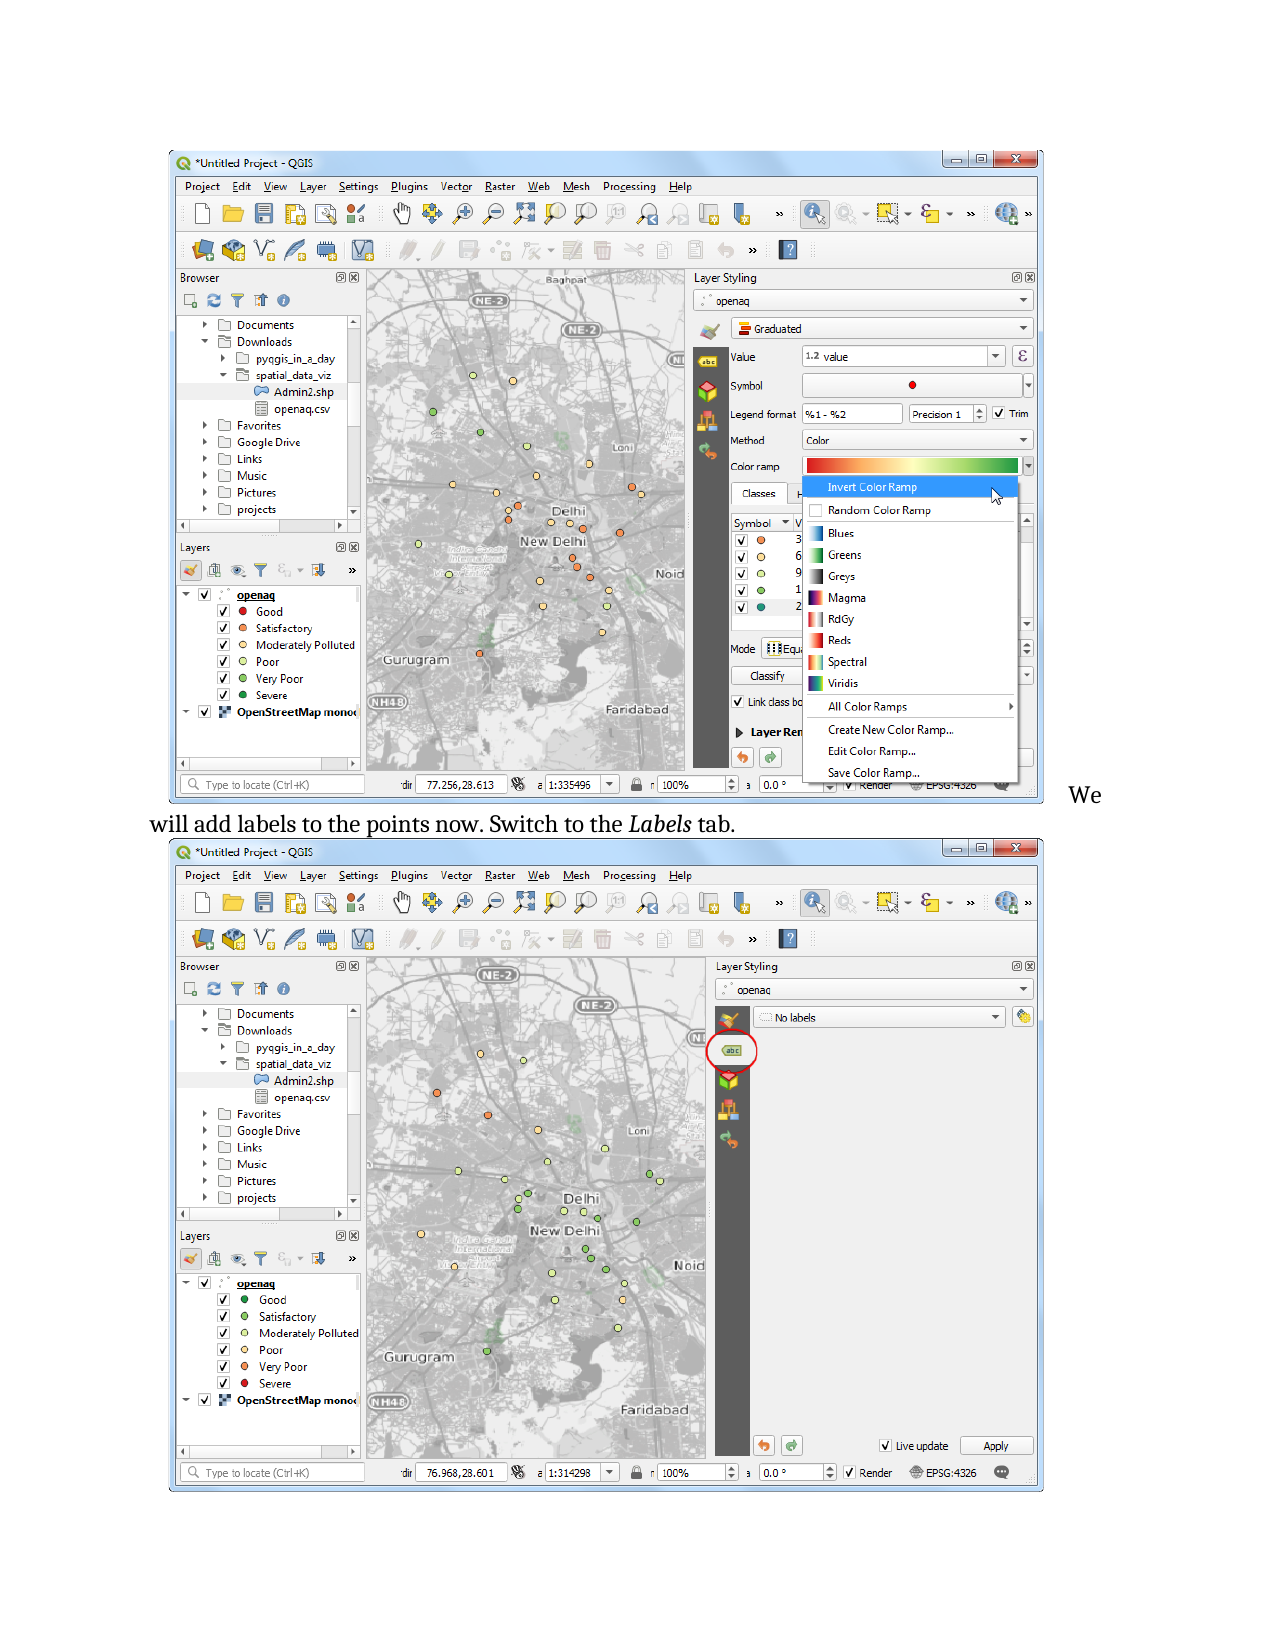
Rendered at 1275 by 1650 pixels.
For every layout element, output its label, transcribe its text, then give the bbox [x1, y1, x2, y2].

picture [168, 838, 1044, 1492]
picture [168, 150, 1044, 804]
